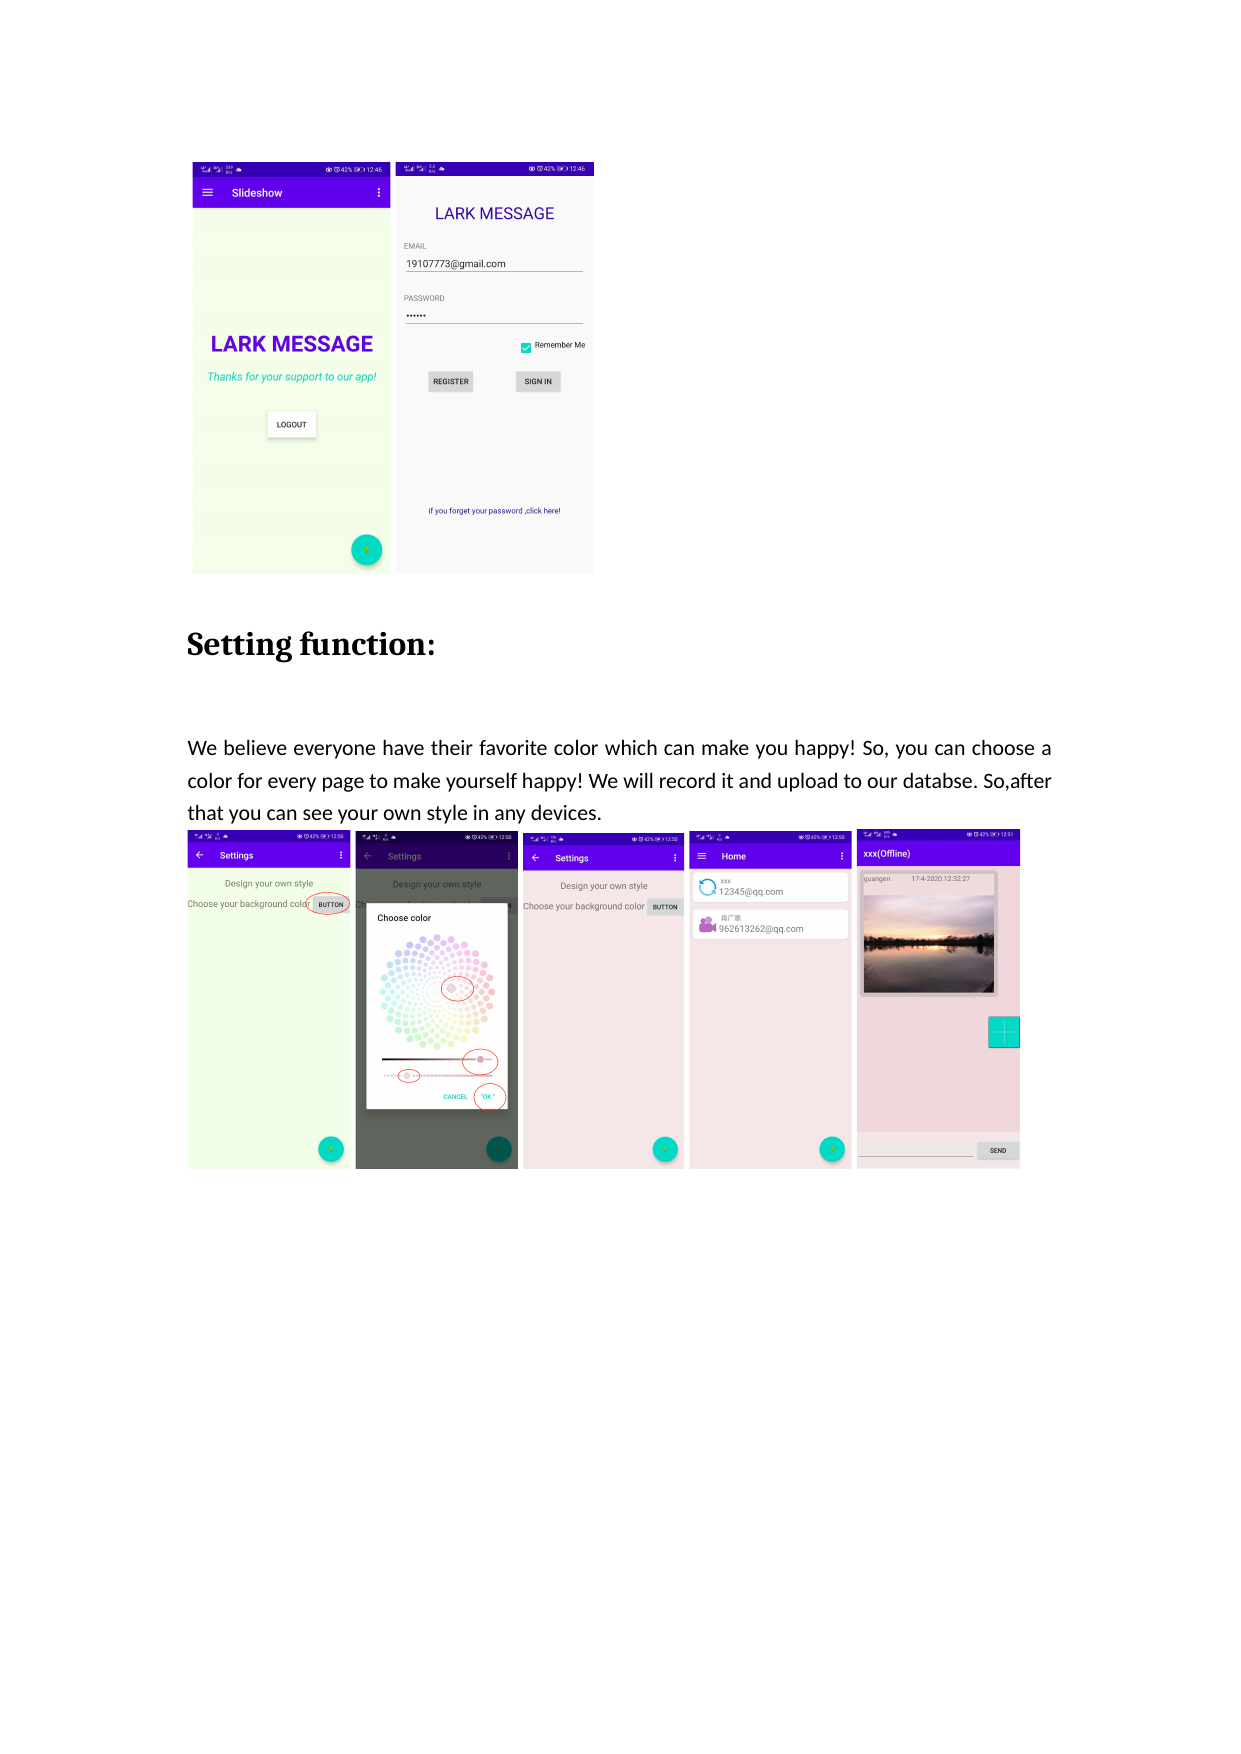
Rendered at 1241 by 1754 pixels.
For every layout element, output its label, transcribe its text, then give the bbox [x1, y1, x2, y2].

picture [689, 831, 852, 1169]
picture [395, 162, 594, 574]
picture [523, 833, 685, 1169]
text We believe everyone have their favorite color which can make you happy! So, you can choose a color for every page to make yourself happy! We will record it and upload to our databse. So,after that you can see your own style in any devices. [187, 732, 1053, 829]
picture [187, 830, 351, 1169]
subtitle Setting function: [187, 612, 1053, 677]
picture [856, 829, 1021, 1169]
picture [355, 831, 518, 1169]
picture [192, 162, 391, 574]
